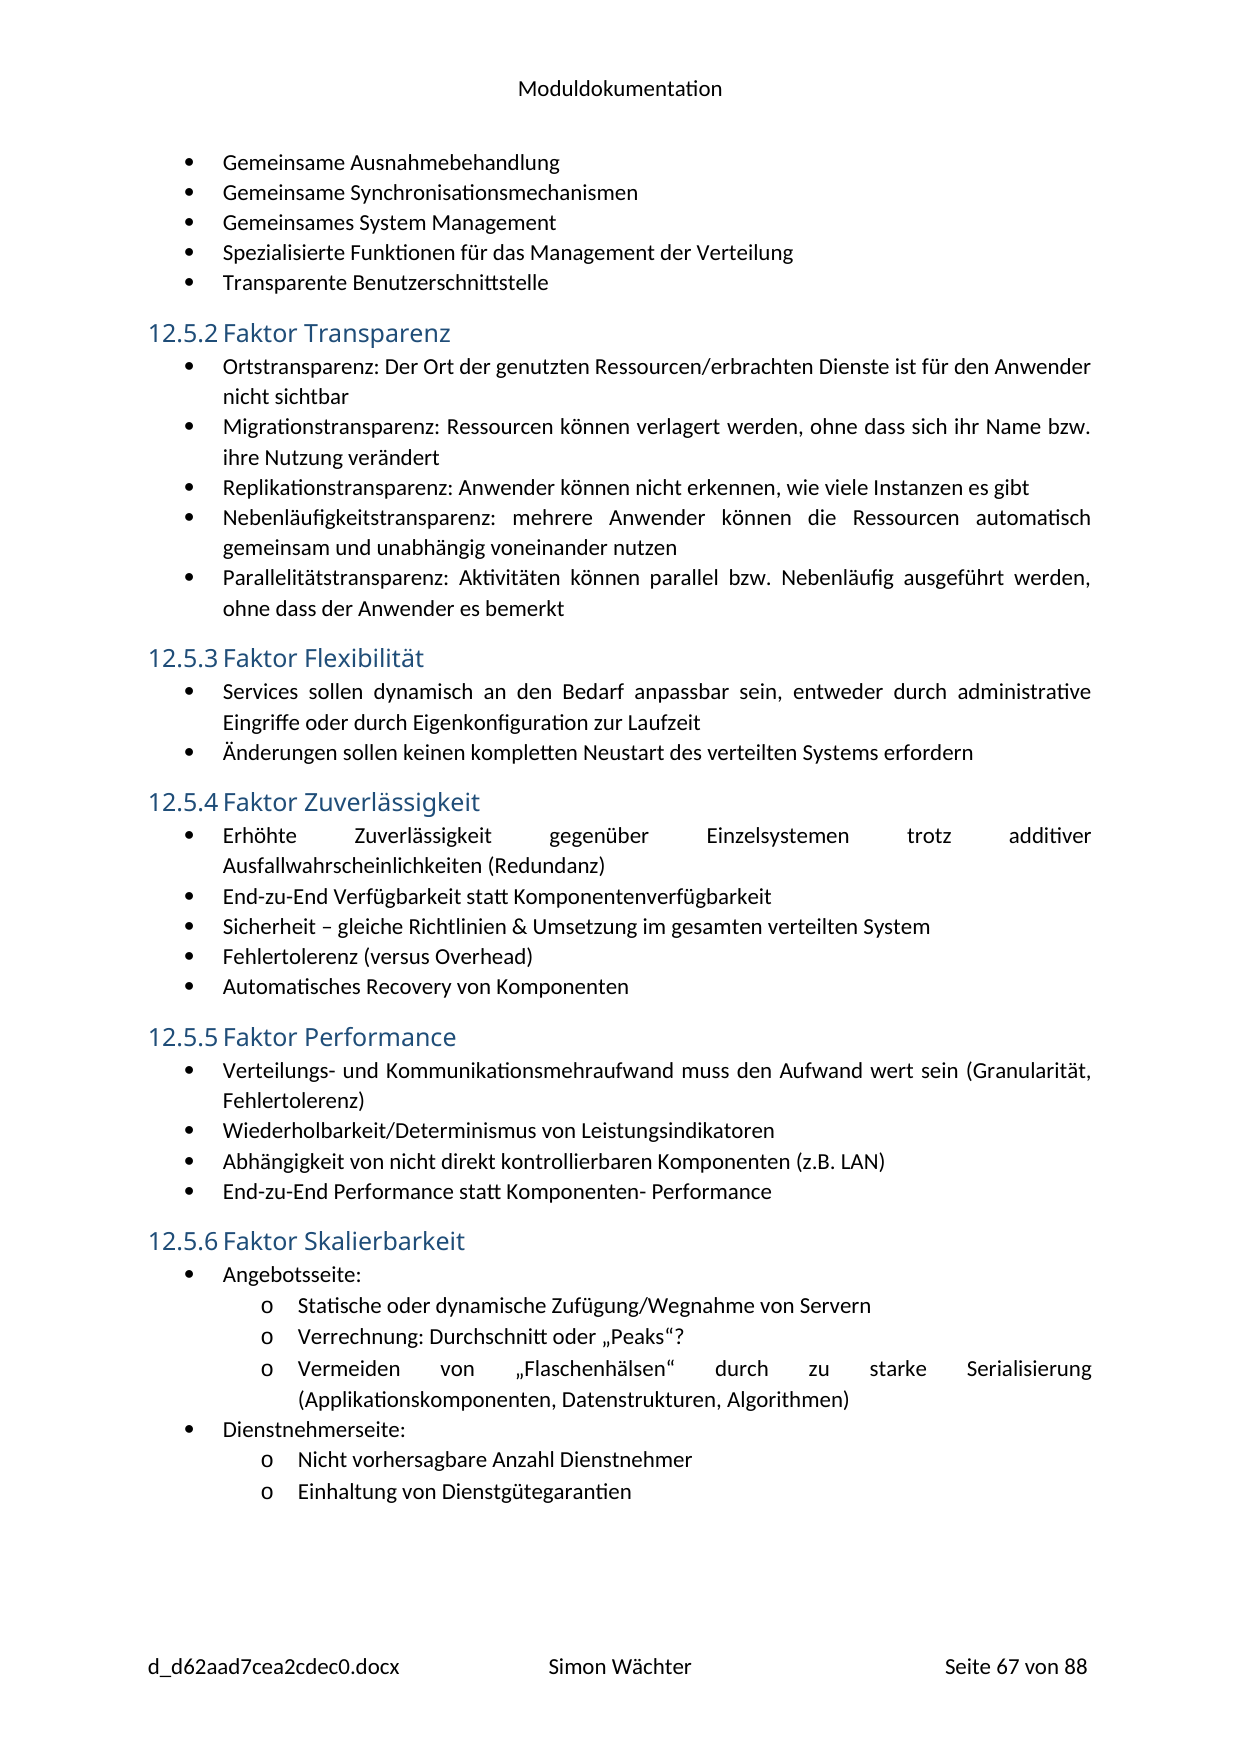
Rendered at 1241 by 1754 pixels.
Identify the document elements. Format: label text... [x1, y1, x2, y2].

list Verteilungs- und Kommunikationsmehraufwand muss den Aufwand wert sein (Granularität, Fehlertolerenz) [185, 1056, 1093, 1114]
list Migrationstransparenz: Ressourcen können verlagert werden, ohne dass sich ihr Name bzw. ihre Nutzung verändert [185, 412, 1093, 471]
list Gemeinsame Synchronisationsmechanismen [185, 178, 1093, 206]
list Verrechnung: Durchschnitt oder „Peaks“? [260, 1322, 1093, 1351]
list Abhängigkeit von nicht direkt kontrollierbaren Komponenten (z.B. LAN) [185, 1147, 1093, 1175]
list Spezialisierte Funktionen für das Management der Verteilung [185, 238, 1093, 266]
list Erhöhte Zuverlässigkeit gegenüber Einzelsystemen trotz additiver Ausfallwahrscheinlichkeiten (Redundanz) [185, 821, 1093, 880]
list Wiederholbarkeit/Determinismus von Leistungsindikatoren [185, 1117, 1093, 1144]
list Ortstransparenz: Der Ort der genutzten Ressourcen/erbrachten Dienste ist für den Anwender nicht sichtbar [185, 352, 1093, 410]
list Statische oder dynamische Zufügung/Wegnahme von Servern [260, 1291, 1093, 1320]
list Dienstnehmerseite: [185, 1415, 1093, 1443]
list Gemeinsames System Management [185, 208, 1093, 236]
list Änderungen sollen keinen kompletten Neustart des verteilten Systems erfordern [185, 738, 1093, 766]
list End-zu-End Performance statt Komponenten- Performance [185, 1177, 1093, 1205]
list Einhaltung von Dienstgütegarantien [260, 1477, 1093, 1506]
list Nicht vorhersagbare Anzahl Dienstnehmer [260, 1446, 1093, 1475]
list Angebotsseite: [185, 1261, 1093, 1289]
subtitle Faktor Flexibilität [148, 641, 1093, 675]
list Fehlertolerenz (versus Overhead) [185, 942, 1093, 970]
list Vermeiden von „Flaschenhälsen“ durch zu starke Serialisierung (Applikationskomponenten, Datenstrukturen, Algorithmen) [260, 1354, 1093, 1413]
list Nebenläufigkeitstransparenz: mehrere Anwender können die Ressourcen automatisch gemeinsam und unabhängig voneinander nutzen [185, 503, 1093, 561]
list Services sollen dynamisch an den Bedarf anpassbar sein, entweder durch administrative Eingriffe oder durch Eigenkonfiguration zur Laufzeit [185, 677, 1093, 736]
subtitle Faktor Transparenz [148, 315, 1093, 349]
list Parallelitätstransparenz: Aktivitäten können parallel bzw. Nebenläufig ausgeführt werden, ohne dass der Anwender es bemerkt [185, 563, 1093, 622]
list Replikationstransparenz: Anwender können nicht erkennen, wie viele Instanzen es gibt [185, 473, 1093, 501]
list Gemeinsame Ausnahmebehandlung [185, 148, 1093, 176]
list Transparente Benutzerschnittstelle [185, 268, 1093, 296]
list End-zu-End Verfügbarkeit statt Komponentenverfügbarkeit [185, 882, 1093, 910]
list Sicherheit – gleiche Richtlinien & Umsetzung im gesamten verteilten System [185, 912, 1093, 940]
subtitle Faktor Performance [148, 1019, 1093, 1053]
subtitle Faktor Skalierbarkeit [148, 1224, 1093, 1258]
subtitle Faktor Zuverlässigkeit [148, 785, 1093, 819]
list Automatisches Recovery von Komponenten [185, 972, 1093, 1001]
